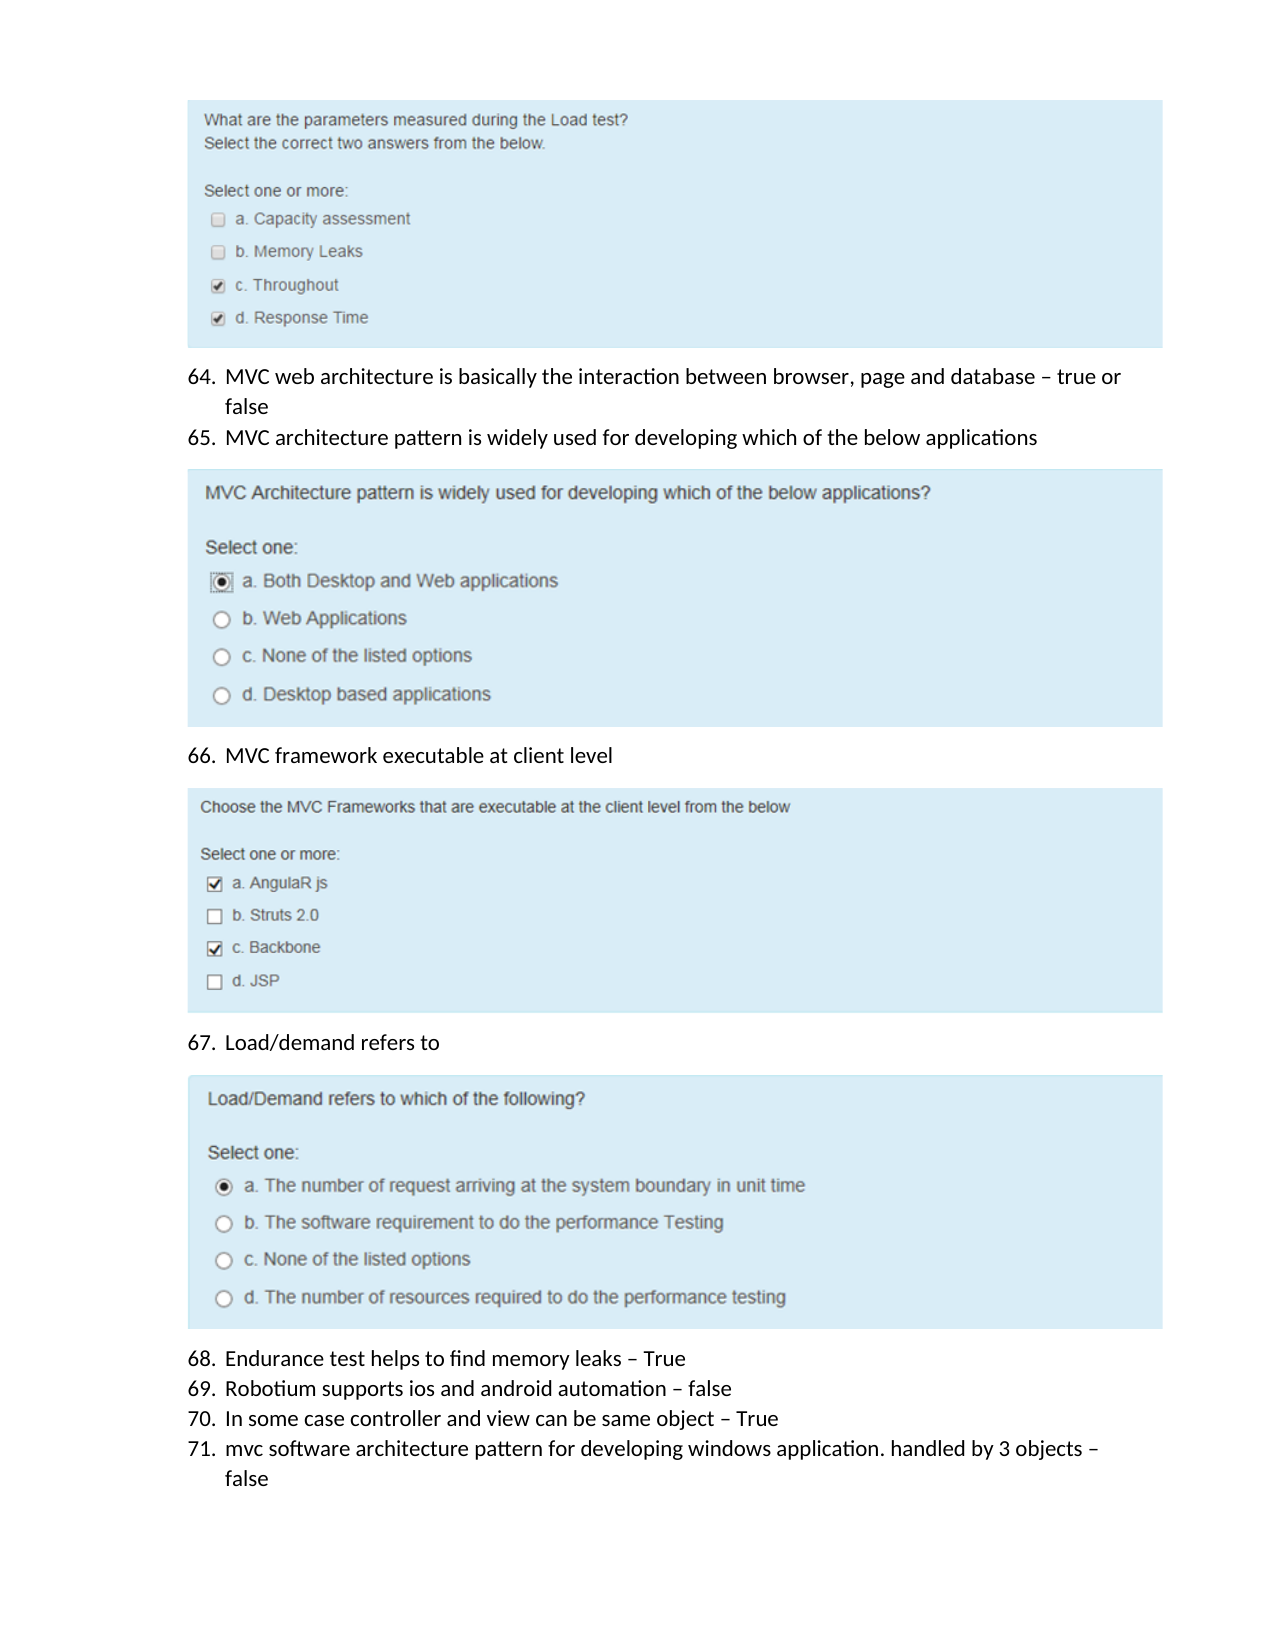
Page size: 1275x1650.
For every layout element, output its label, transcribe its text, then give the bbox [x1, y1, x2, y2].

list Robotium supports ios and android automation – false [187, 1374, 1125, 1402]
list MVC web architecture is basically the interaction between browser, page and database – true or false [187, 362, 1125, 420]
list Endurance test helps to find memory leaks – True [187, 1344, 1125, 1372]
picture [187, 1075, 1163, 1329]
list Load/demand refers to [187, 1028, 1125, 1057]
picture [187, 469, 1163, 727]
picture [187, 100, 1163, 348]
list MVC architecture pattern is widely used for developing which of the below applications [187, 423, 1125, 451]
picture [187, 788, 1163, 1014]
list In some case controller and view can be same object – True [187, 1404, 1125, 1432]
list MVC framework executable at client level [187, 742, 1125, 770]
list mvc software architecture pattern for developing windows application. handled by 3 objects – false [187, 1434, 1125, 1493]
